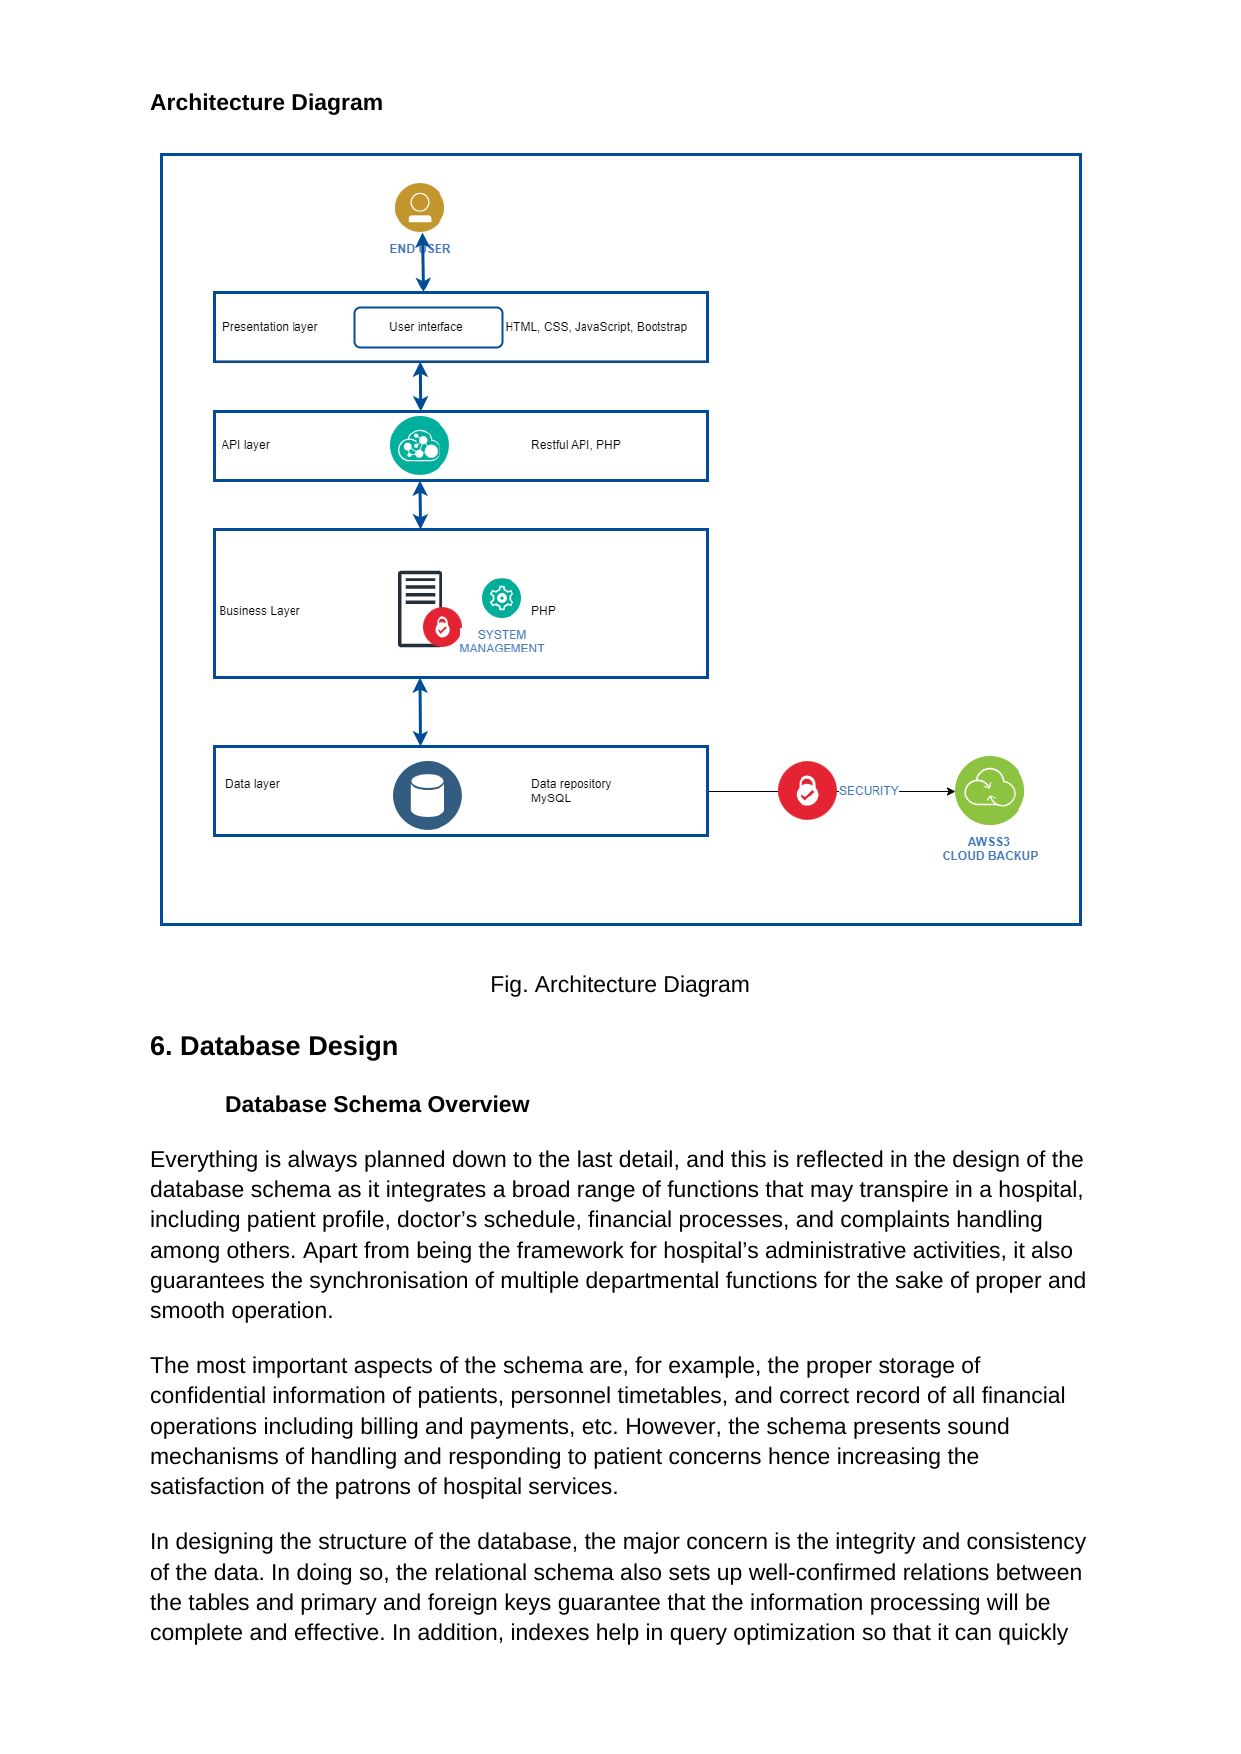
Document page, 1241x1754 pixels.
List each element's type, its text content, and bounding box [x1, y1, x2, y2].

subtitle Architecture Diagram [150, 88, 1090, 115]
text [150, 1528, 1090, 1645]
picture [150, 143, 1091, 942]
subtitle 6. Database Design [150, 1030, 1090, 1061]
text The most important aspects of the schema are, for example, the proper storage of confidential information of patients, personnel timetables, and correct record of all financial operations including billing and payments, etc. However, the schema presents sound mechanisms of handling and responding to patient concerns hence increasing the satisfaction of the patrons of hospital services. [150, 1352, 1090, 1499]
text Everything is always planned down to the last detail, and this is reflected in the design of the database schema as it integrates a broad range of functions that may transpire in a hospital, including patient profile, doctor’s schedule, financial processes, and complaints handling among others. Apart from being the framework for hospital’s administrative activities, it also guarantees the synchronisation of multiple departmental functions for the sake of proper and smooth operation. [150, 1146, 1090, 1323]
subtitle Database Schema Overview [150, 1091, 1090, 1117]
text Fig. Architecture Diagram [150, 971, 1090, 997]
